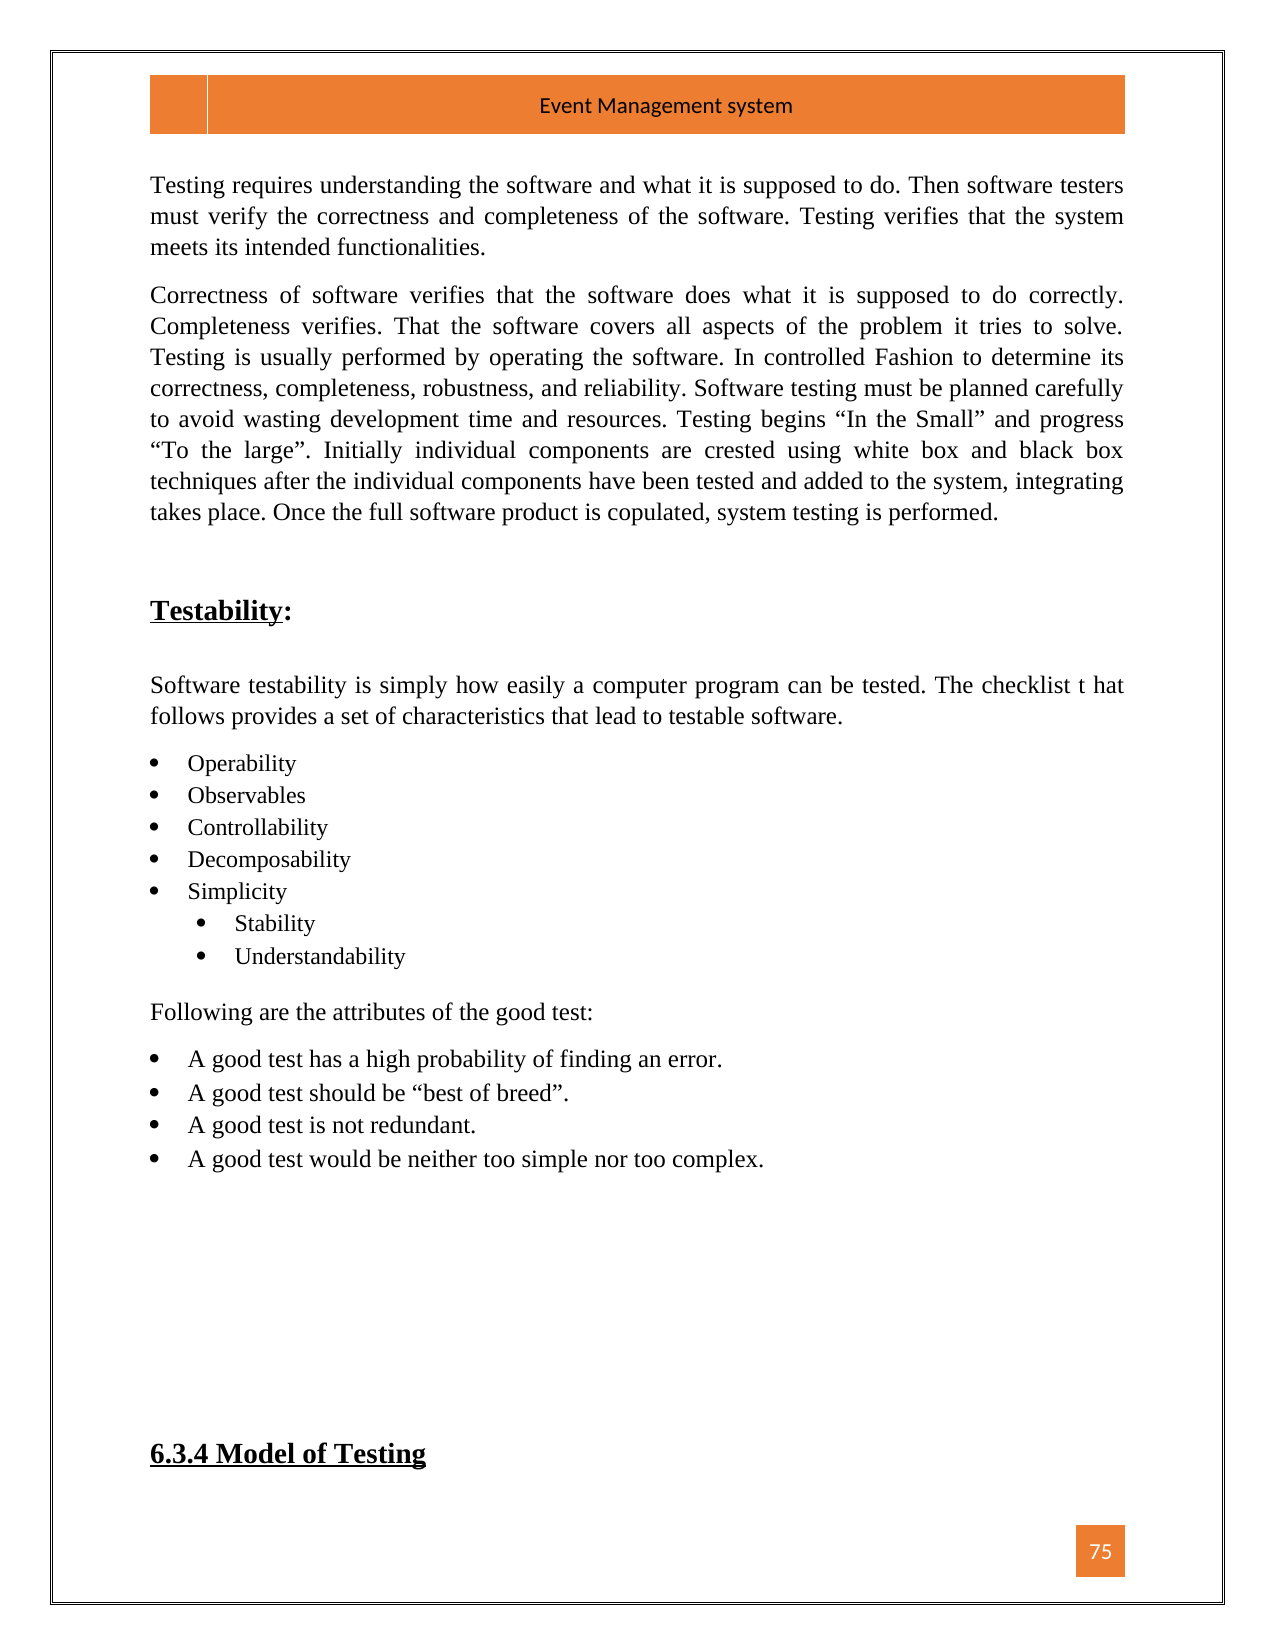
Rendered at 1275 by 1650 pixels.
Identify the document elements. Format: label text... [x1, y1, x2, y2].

list Observables [150, 781, 1125, 808]
list A good test would be neither too simple nor too complex. [150, 1144, 1125, 1172]
list A good test has a high probability of finding an error. [150, 1044, 1125, 1073]
list A good test is not redundant. [150, 1111, 1125, 1139]
text Testing requires understanding the software and what it is supposed to do. Then software testers must verify the correctness and completeness of the software. Testing verifies that the system meets its intended functionalities. [150, 170, 1125, 261]
list A good test should be “best of breed”. [150, 1078, 1125, 1106]
text Following are the attributes of the good test: [150, 997, 1125, 1026]
list Decomposability [150, 845, 1125, 873]
text 6.3.4 Model of Testing [150, 1436, 1125, 1469]
text Software testability is simply how easily a computer program can be tested. The checklist t hat follows provides a set of characteristics that lead to testable software. [150, 670, 1125, 729]
list Understandability [197, 942, 1125, 969]
text Testability: [150, 593, 1125, 626]
list Simplicity [150, 877, 1125, 905]
list Stability [197, 909, 1125, 937]
list Operability [150, 748, 1125, 776]
text Correctness of software verifies that the software does what it is supposed to do correctly. Completeness verifies. That the software covers all aspects of the problem it tries to solve. Testing is usually performed by operating the software. In controlled Fashion to determine its correctness, completeness, robustness, and reliability. Software testing must be planned carefully to avoid wasting development time and resources. Testing begins “In the Small” and progress “To the large”. Initially individual components are crested using white box and black box techniques after the individual components have been tested and added to the system, integrating takes place. Once the full software product is copulated, system testing is performed. [150, 280, 1125, 526]
list Controllability [150, 813, 1125, 841]
